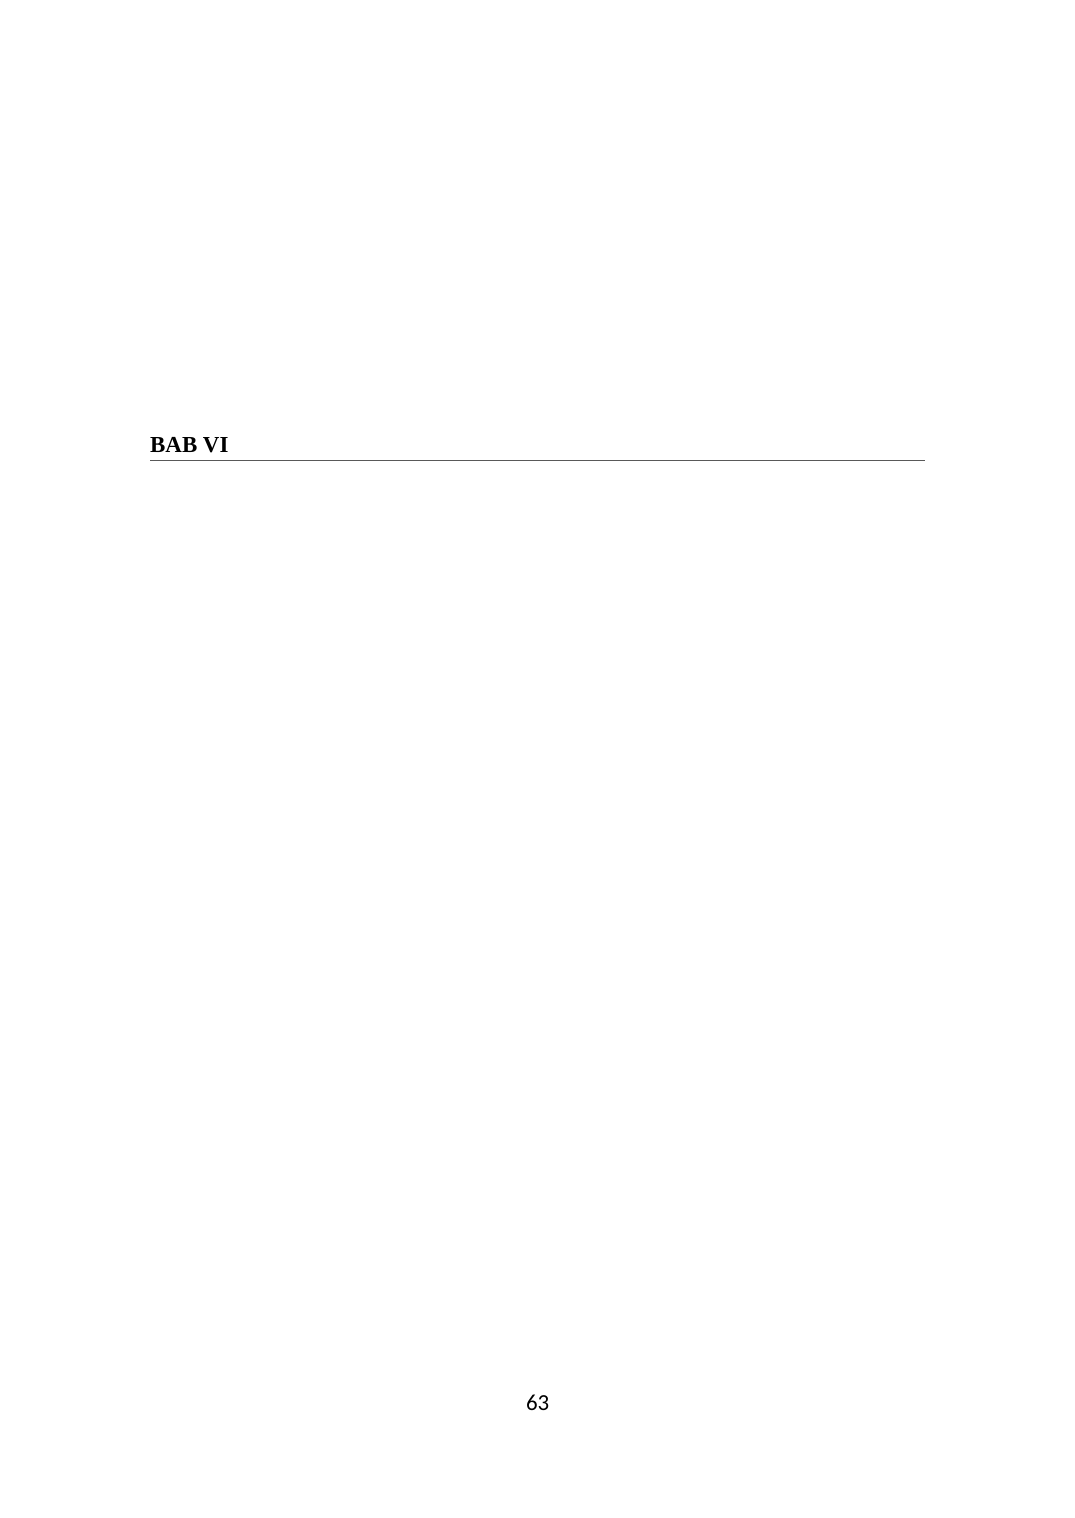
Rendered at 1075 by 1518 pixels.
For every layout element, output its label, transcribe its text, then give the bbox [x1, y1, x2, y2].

subtitle BAB VI [150, 431, 925, 460]
